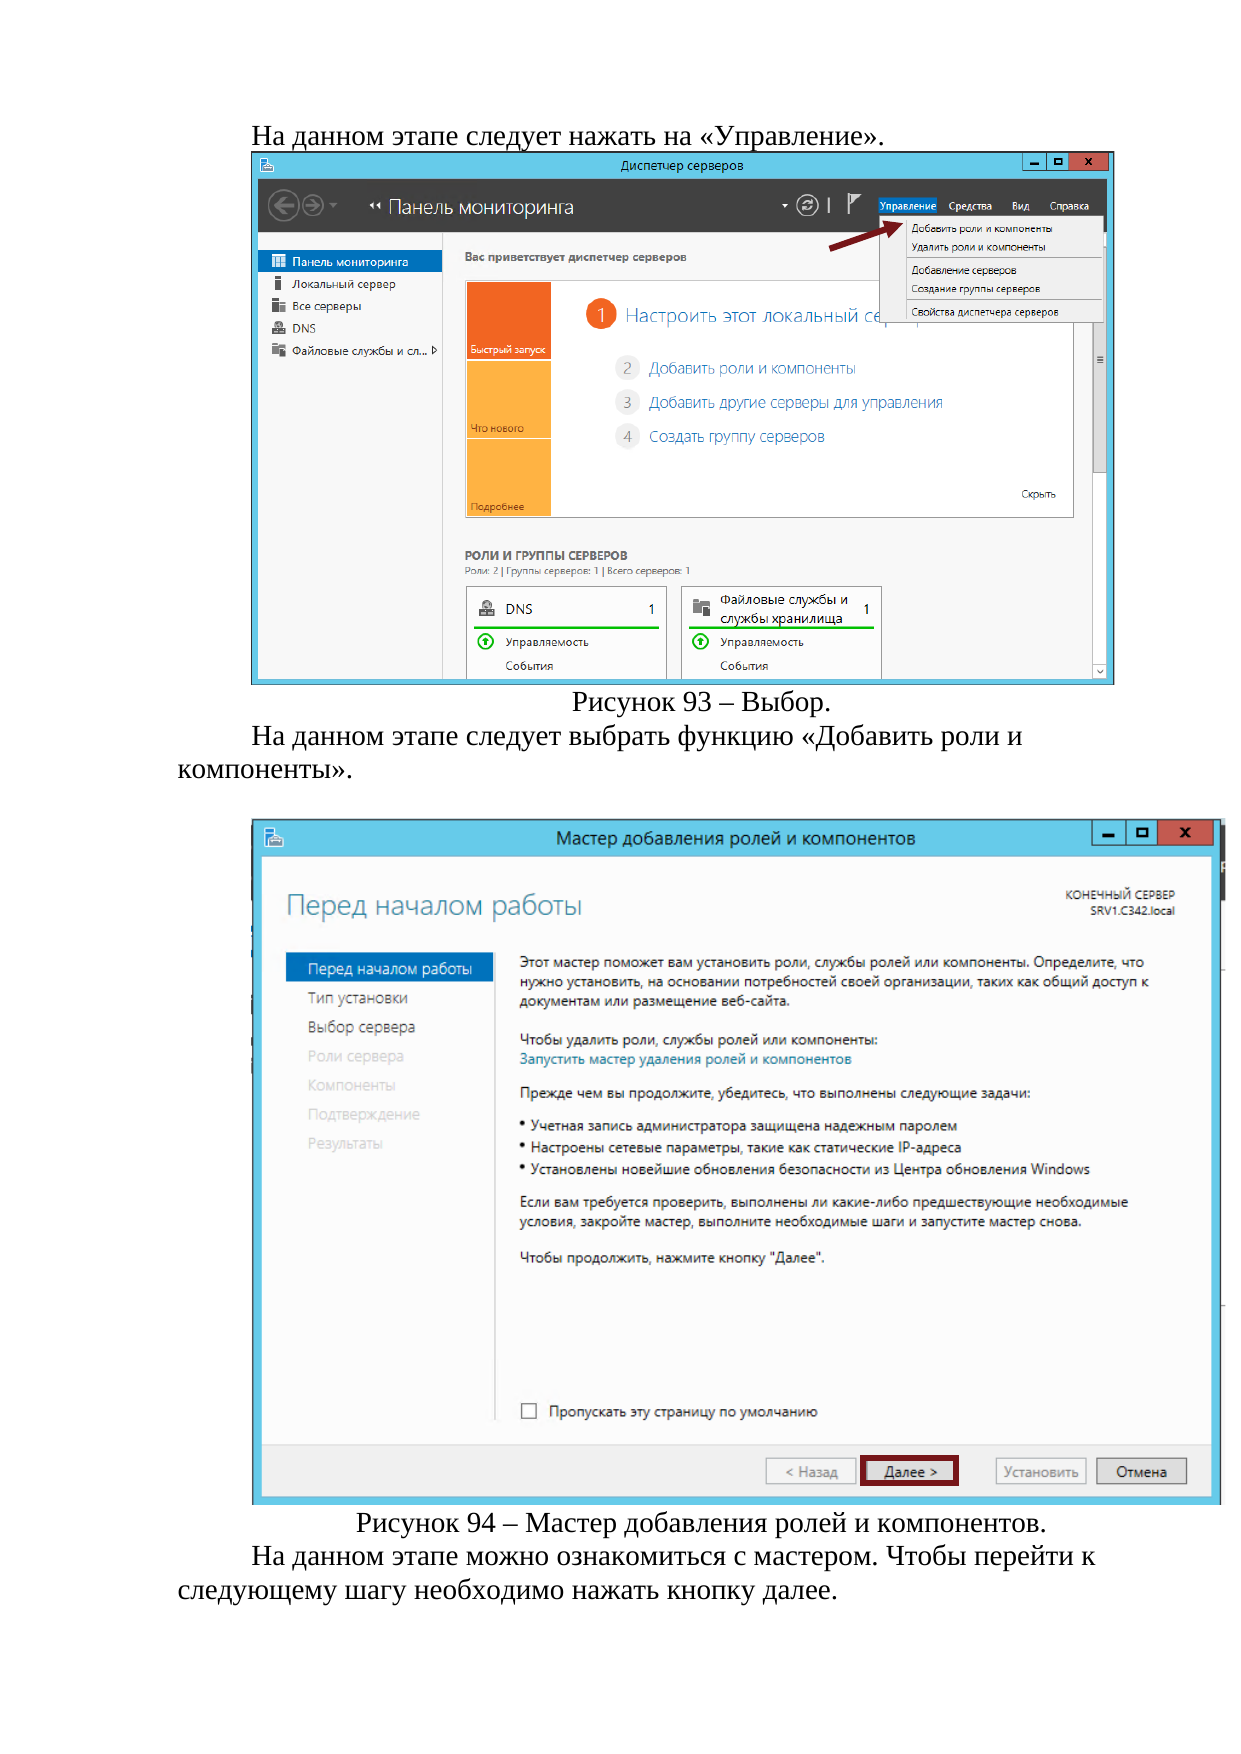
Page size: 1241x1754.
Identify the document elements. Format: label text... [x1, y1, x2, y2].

picture [251, 151, 1115, 685]
text На данном этапе можно ознакомиться с мастером. Чтобы перейти к следующему шагу необходимо нажать кнопку далее. [177, 1538, 1152, 1606]
text Рисунок 93 – Выбор. [177, 684, 1152, 718]
text Рисунок 94 – Мастер добавления ролей и компонентов. [177, 1505, 1152, 1538]
text На данном этапе следует нажать на «Управление». [177, 118, 1152, 152]
picture [251, 818, 1226, 1505]
text На данном этапе следует выбрать функцию «Добавить роли и компоненты». [177, 718, 1152, 785]
